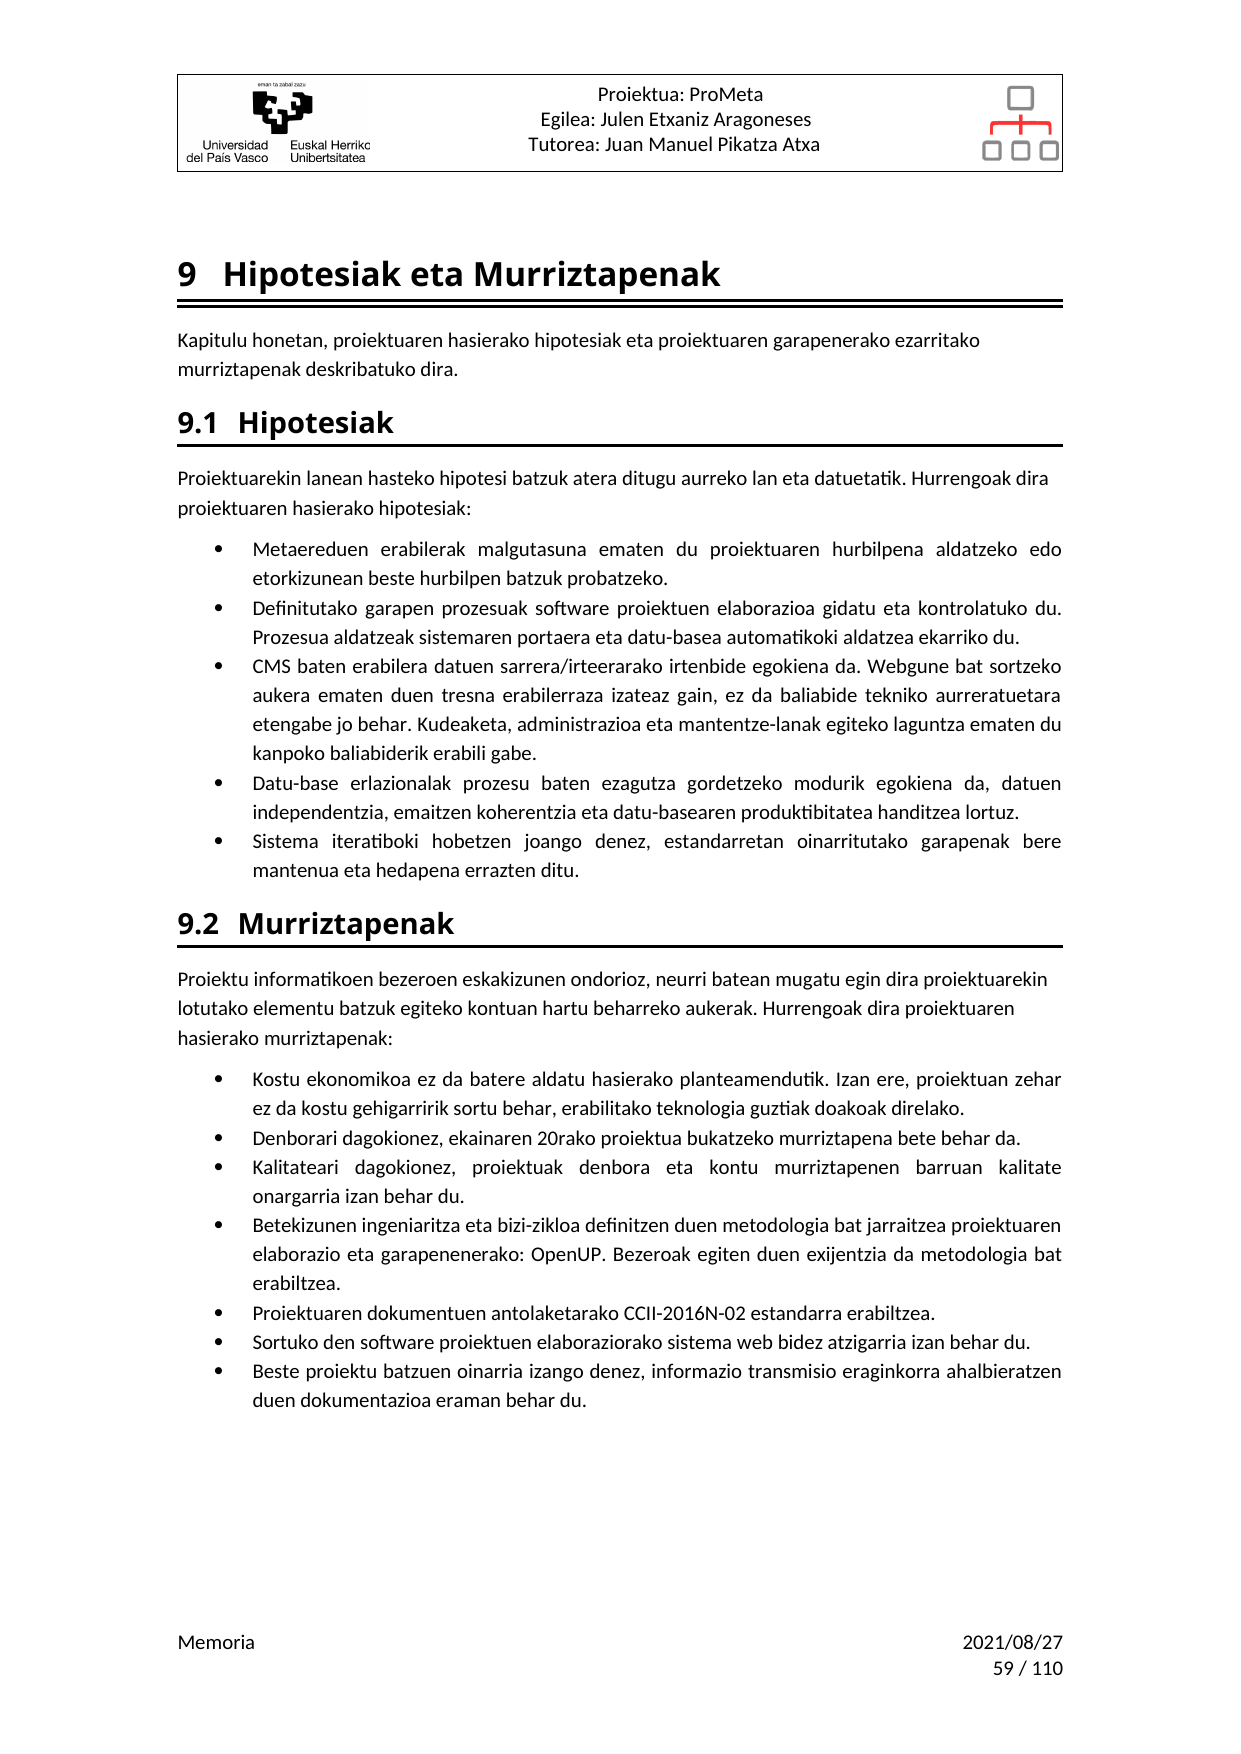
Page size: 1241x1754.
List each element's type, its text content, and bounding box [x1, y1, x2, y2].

list Denborari dagokionez, ekainaren 20rako proiektua bukatzeko murriztapena bete behar da. [215, 1125, 1063, 1150]
subtitle Murriztapenak [177, 903, 1063, 945]
subtitle Hipotesiak eta Murriztapenak [177, 251, 1063, 299]
list Definitutako garapen prozesuak software proiektuen elaborazioa gidatu eta kontrolatuko du. Prozesua aldatzeak sistemaren portaera eta datu-basea automatikoki aldatzea ekarriko du. [215, 595, 1063, 649]
list CMS baten erabilera datuen sarrera/irteerarako irtenbide egokiena da. Webgune bat sortzeko aukera ematen duen tresna erabilerraza izateaz gain, ez da baliabide tekniko aurreratuetara etengabe jo behar. Kudeaketa, administrazioa eta mantentze-lanak egiteko laguntza ematen du kanpoko baliabiderik erabili gabe. [215, 653, 1063, 766]
text Kapitulu honetan, proiektuaren hasierako hipotesiak eta proiektuaren garapenerako ezarritako murriztapenak deskribatuko dira. [177, 327, 1063, 382]
list Datu-base erlazionalak prozesu baten ezagutza gordetzeko modurik egokiena da, datuen independentzia, emaitzen koherentzia eta datu-basearen produktibitatea handitzea lortuz. [215, 770, 1063, 824]
picture [978, 80, 1060, 162]
list Sortuko den software proiektuen elaboraziorako sistema web bidez atzigarria izan behar du. [215, 1329, 1063, 1354]
list Kostu ekonomikoa ez da batere aldatu hasierako planteamendutik. Izan ere, proiektuan zehar ez da kostu gehigarririk sortu behar, erabilitako teknologia guztiak doakoak direlako. [215, 1066, 1063, 1121]
picture [182, 81, 370, 162]
list Sistema iteratiboki hobetzen joango denez, estandarretan oinarritutako garapenak bere mantenua eta hedapena errazten ditu. [215, 828, 1063, 883]
list Kalitateari dagokionez, proiektuak denbora eta kontu murriztapenen barruan kalitate onargarria izan behar du. [215, 1154, 1063, 1208]
list Betekizunen ingeniaritza eta bizi-zikloa definitzen duen metodologia bat jarraitzea proiektuaren elaborazio eta garapenenerako: OpenUP. Bezeroak egiten duen exijentzia da metodologia bat erabiltzea. [215, 1212, 1063, 1296]
text Proiektuarekin lanean hasteko hipotesi batzuk atera ditugu aurreko lan eta datuetatik. Hurrengoak dira proiektuaren hasierako hipotesiak: [177, 466, 1063, 520]
list Proiektuaren dokumentuen antolaketarako CCII-2016N-02 estandarra erabiltzea. [215, 1300, 1063, 1325]
subtitle Hipotesiak [177, 402, 1063, 444]
text Proiektu informatikoen bezeroen eskakizunen ondorioz, neurri batean mugatu egin dira proiektuarekin lotutako elementu batzuk egiteko kontuan hartu beharreko aukerak. Hurrengoak dira proiektuaren hasierako murriztapenak: [177, 966, 1063, 1050]
list Beste proiektu batzuen oinarria izango denez, informazio transmisio eraginkorra ahalbieratzen duen dokumentazioa eraman behar du. [215, 1358, 1063, 1413]
list Metaereduen erabilerak malgutasuna ematen du proiektuaren hurbilpena aldatzeko edo etorkizunean beste hurbilpen batzuk probatzeko. [215, 536, 1063, 591]
